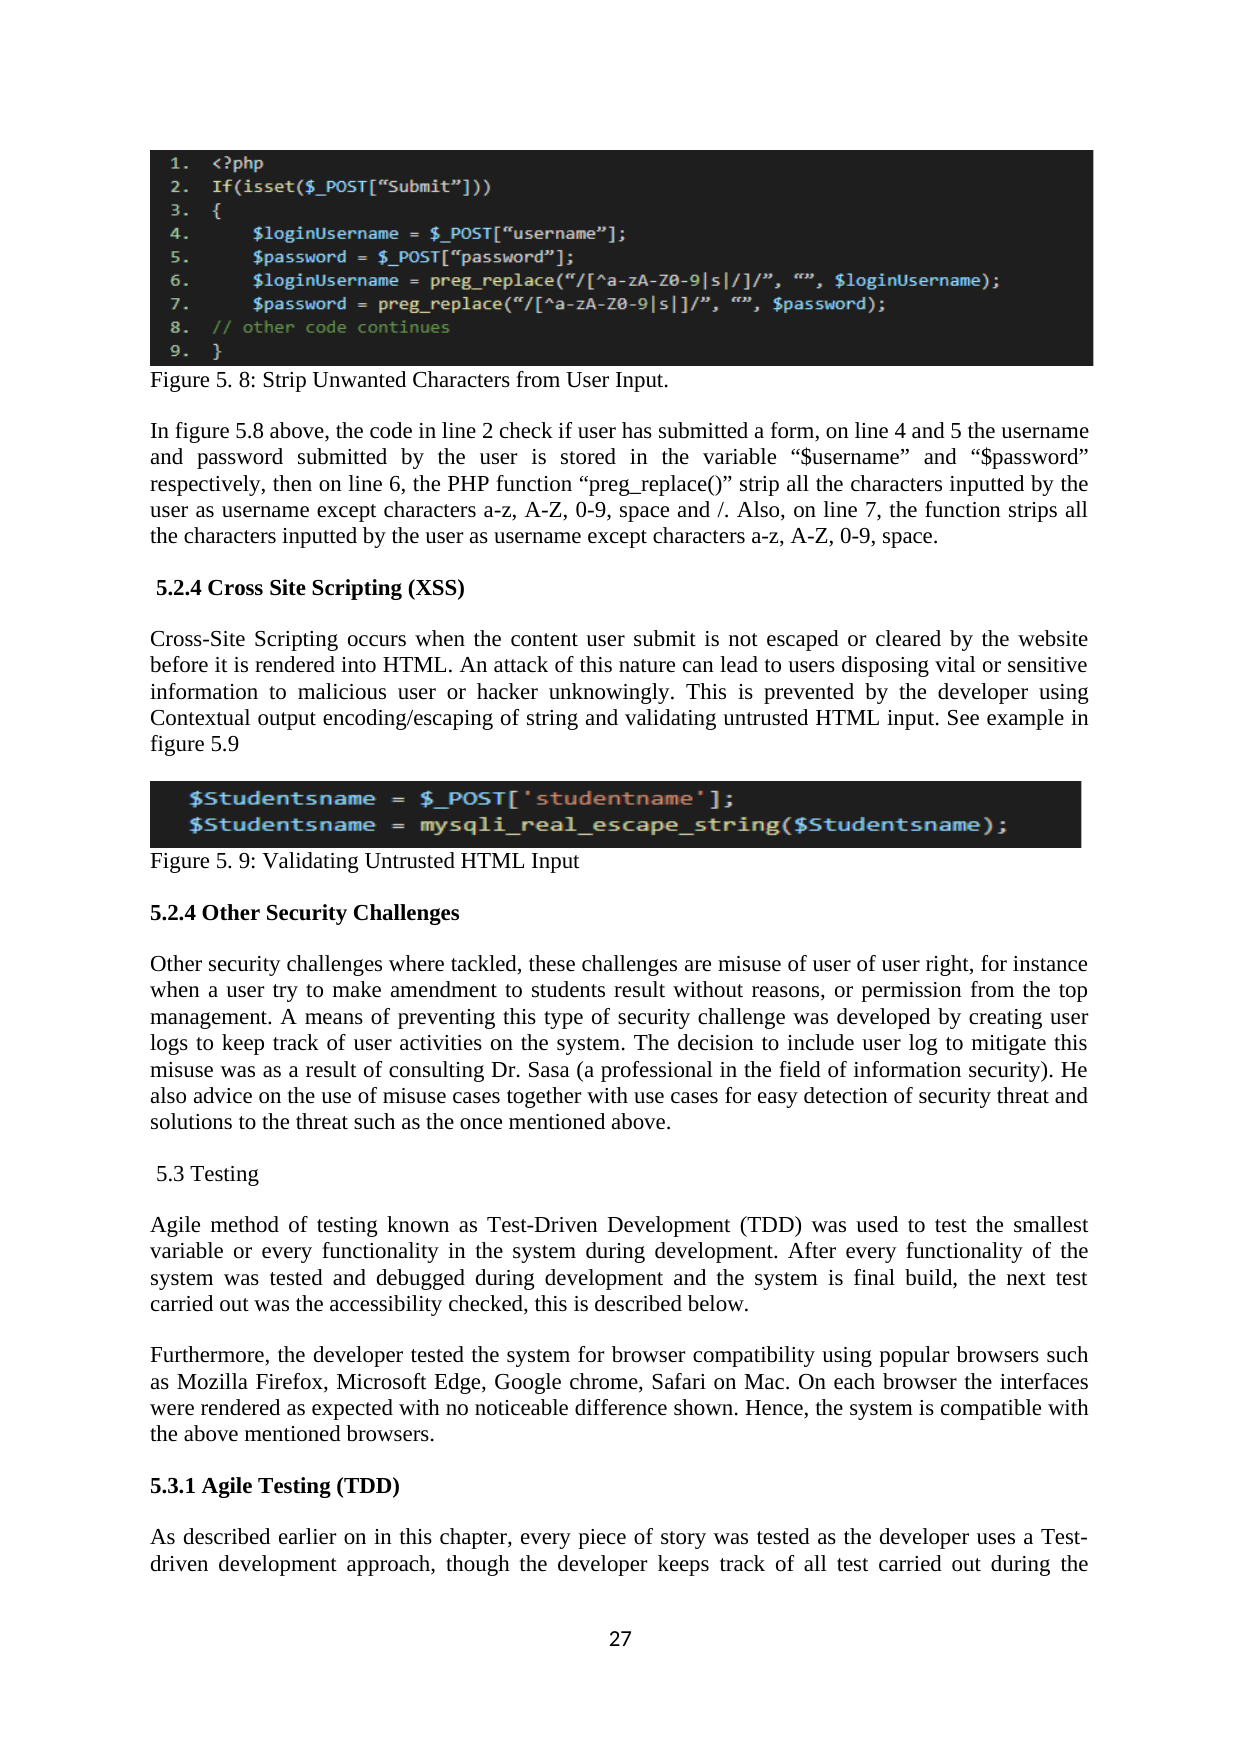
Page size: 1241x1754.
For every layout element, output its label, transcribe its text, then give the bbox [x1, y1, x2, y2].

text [150, 1523, 1090, 1576]
text Agile method of testing known as Test-Driven Development (TDD) was used to test the smallest variable or every functionality in the system during development. After every functionality of the system was tested and debugged during development and the system is final build, the next test carried out was the accessibility checked, this is described below. [150, 1211, 1090, 1316]
text Other security challenges where tackled, these challenges are misuse of user of user right, for instance when a user try to make amendment to students result without reasons, or permission from the top management. A means of preventing this type of security challenge was developed by creating user logs to keep track of user activities on the system. The decision to include user log to mitigate this misuse was as a result of consulting Dr. Sasa (a professional in the field of information security). He also advice on the use of misuse cases together with use cases for easy detection of security threat and solutions to the threat such as the once mentioned above. [150, 950, 1090, 1135]
text Figure 5. 9: Validating Untrusted HTML Input [150, 847, 1090, 874]
subtitle 5.2.4 Other Security Challenges [150, 899, 1090, 925]
picture [150, 781, 1082, 848]
text Cross-Site Scripting occurs when the content user submit is not escaped or cleared by the website before it is rendered into HTML. An attack of this nature can lead to users disposing vital or sensitive information to malicious user or hacker unknowingly. This is prevented by the developer using Contextual output encoding/escaping of string and validating untrusted HTML input. See example in figure 5.9 [150, 625, 1090, 757]
subtitle 5.3.1 Agile Testing (TDD) [150, 1472, 1090, 1498]
text In figure 5.8 above, the code in line 2 check if user has submitted a form, on line 4 and 5 the username and password submitted by the user is stored in the variable “$username” and “$password” respectively, then on line 6, the PHP function “preg_replace()” strip all the characters inputted by the user as username except characters a-z, A-Z, 0-9, space and /. Also, on line 7, the function strips all the characters inputted by the user as username except characters a-z, A-Z, 0-9, space. [150, 417, 1090, 549]
text Furthermore, the developer tested the system for browser compatibility using popular browsers such as Mozilla Firefox, Microsoft Edge, Google chrome, Safari on Mac. On each browser the interfaces were rendered as expected with no noticeable difference shown. Hence, the system is compatible with the above mentioned browsers. [150, 1341, 1090, 1447]
subtitle 5.2.4 Cross Site Scripting (XSS) [150, 574, 1090, 600]
text Figure 5. 8: Strip Unwanted Characters from User Input. [150, 366, 1090, 392]
picture [150, 150, 1094, 366]
subtitle 5.3 Testing [150, 1160, 1090, 1186]
